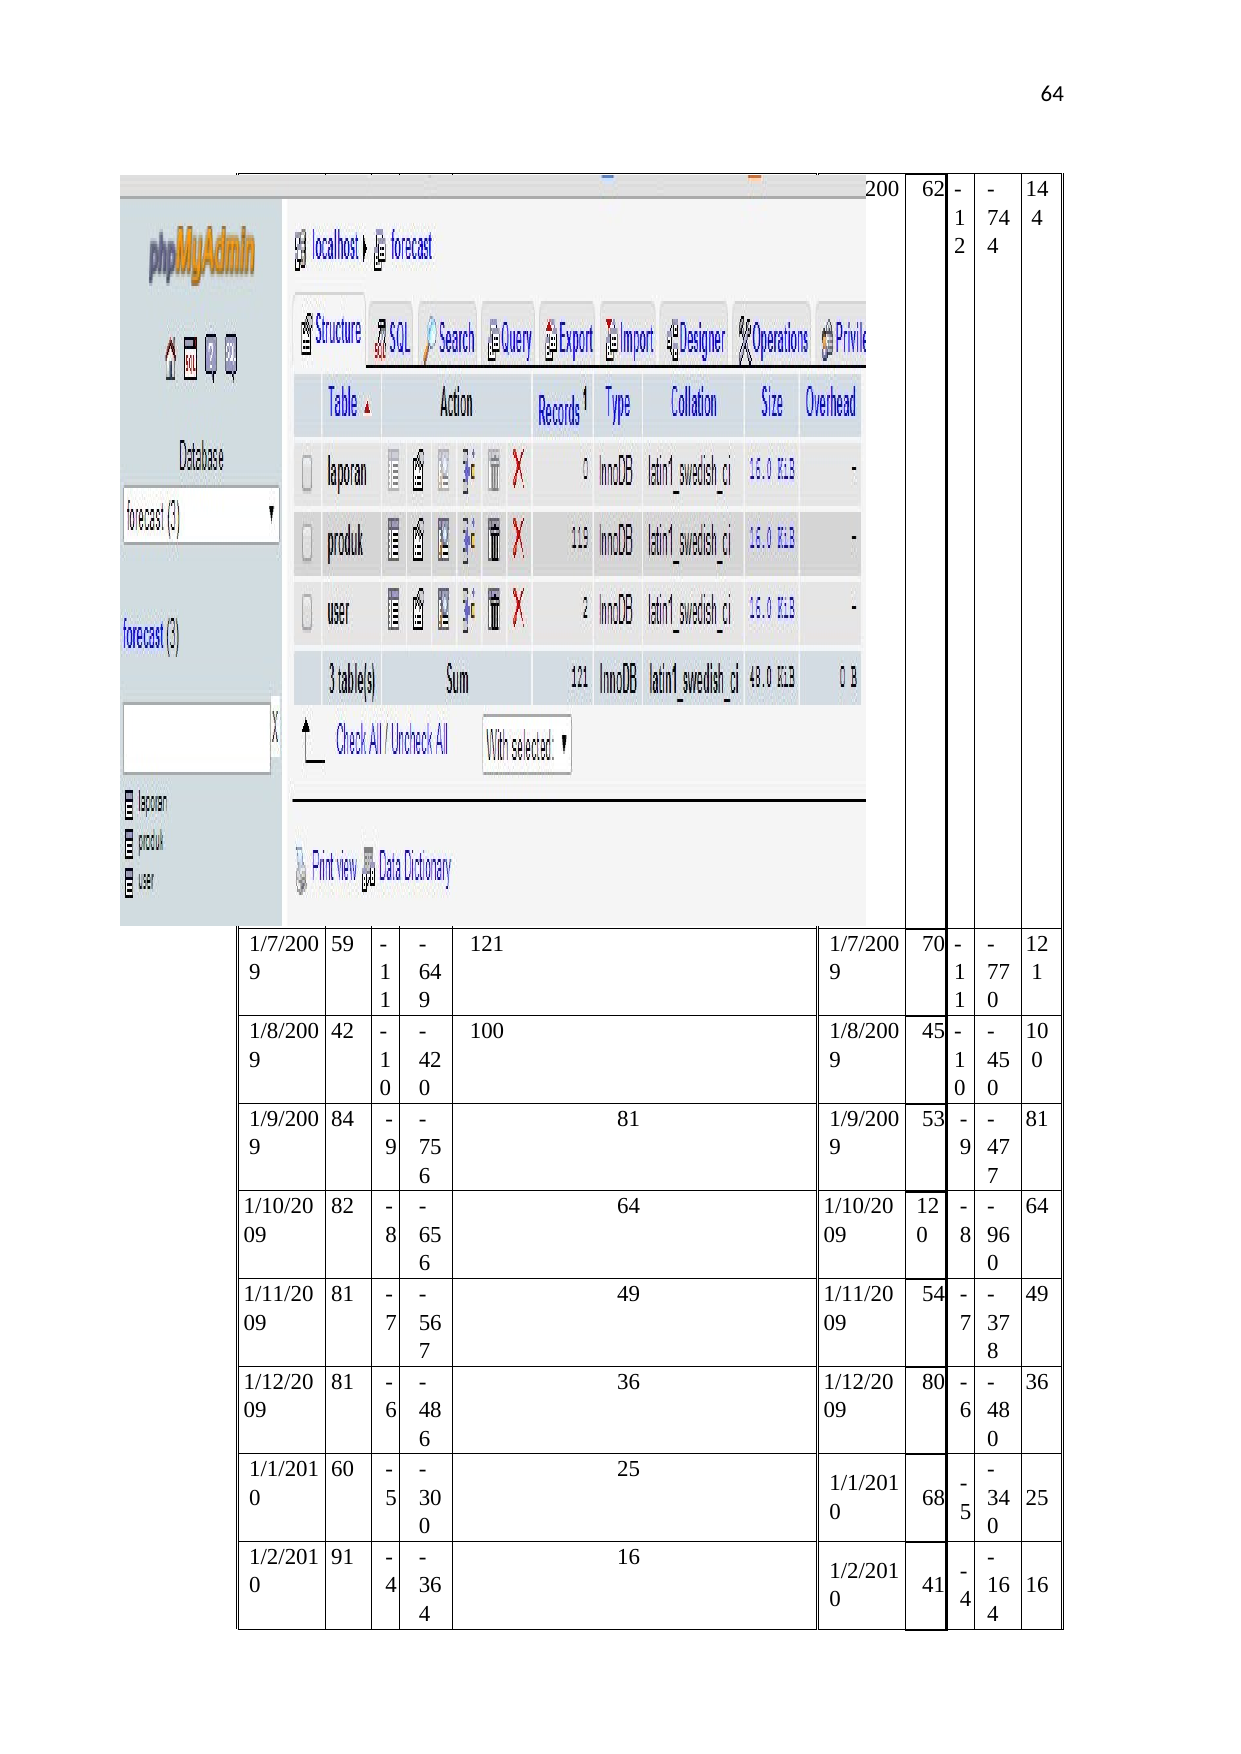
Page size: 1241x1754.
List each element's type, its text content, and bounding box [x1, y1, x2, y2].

table_cell -11 [372, 929, 399, 1015]
table_cell -164 [975, 1542, 1021, 1628]
table_cell 49 [453, 1279, 816, 1366]
table_cell 59 [326, 929, 371, 1015]
table_cell 36 [1022, 1367, 1061, 1453]
table_cell 64 [1022, 1191, 1061, 1278]
table_cell 60 [326, 1454, 371, 1541]
table_cell -477 [975, 1104, 1021, 1190]
table_cell -7 [372, 1279, 399, 1366]
table_cell 68 [906, 1455, 945, 1541]
table_cell 53 [906, 1105, 945, 1190]
table_cell 121 [453, 929, 816, 1015]
table_cell 49 [1022, 1279, 1061, 1366]
table_cell -770 [975, 929, 1021, 1015]
table_cell 1/12/2009 [239, 1367, 325, 1453]
table_cell 64 [453, 1191, 816, 1278]
table_cell -744 [975, 174, 1021, 928]
table_cell 1/10/2009 [819, 1191, 905, 1278]
table_cell -4 [948, 1542, 974, 1628]
table_cell 1/11/2009 [239, 1279, 325, 1366]
table_cell -10 [948, 1016, 974, 1103]
picture [120, 175, 866, 926]
table_cell -7 [948, 1279, 974, 1366]
table_cell 1/8/2009 [239, 1016, 325, 1103]
table_cell 81 [1022, 1104, 1061, 1190]
table_cell -656 [400, 1191, 452, 1278]
table_cell 70 [906, 930, 945, 1015]
table_cell -480 [975, 1367, 1021, 1453]
table_cell 100 [453, 1016, 816, 1103]
table_cell -567 [400, 1279, 452, 1366]
table_cell -300 [400, 1454, 452, 1541]
table_cell 1/2/2010 [239, 1542, 325, 1628]
table_cell 1/12/2009 [819, 1367, 905, 1453]
table_cell -5 [372, 1454, 399, 1541]
table_cell 1/2/2010 [819, 1542, 905, 1628]
table_cell 45 [906, 1017, 945, 1103]
table_cell 81 [453, 1104, 816, 1190]
table_cell 1/9/2009 [819, 1104, 905, 1190]
table_cell -10 [372, 1016, 399, 1103]
table_cell -8 [372, 1191, 399, 1278]
table_cell 25 [453, 1454, 816, 1541]
table_cell 1/9/2009 [239, 1104, 325, 1190]
table_cell 16 [453, 1542, 816, 1628]
table_cell -378 [975, 1279, 1021, 1366]
table_cell -6 [372, 1367, 399, 1453]
table_cell 41 [906, 1543, 945, 1628]
table_cell -6 [948, 1367, 974, 1453]
table_cell -364 [400, 1542, 452, 1628]
table_cell -9 [372, 1104, 399, 1190]
table_cell -9 [948, 1104, 974, 1190]
table_cell 1/10/2009 [239, 1191, 325, 1278]
table_cell 84 [326, 1104, 371, 1190]
table_cell -756 [400, 1104, 452, 1190]
table_cell 36 [453, 1367, 816, 1453]
table_cell 81 [326, 1367, 371, 1453]
table_cell 1/11/2009 [819, 1279, 905, 1366]
table_cell -486 [400, 1367, 452, 1453]
table_cell 16 [1022, 1542, 1061, 1628]
table_cell 62 [906, 175, 945, 928]
table_cell -11 [948, 929, 974, 1015]
table_cell 80 [906, 1368, 945, 1453]
table_cell 120 [906, 1193, 945, 1278]
table_cell 82 [326, 1191, 371, 1278]
table_cell 91 [326, 1542, 371, 1628]
table_cell 54 [906, 1280, 945, 1366]
table_cell 81 [326, 1279, 371, 1366]
table_cell 1/1/2010 [239, 1454, 325, 1541]
table_cell -649 [400, 929, 452, 1015]
table_cell 144 [1022, 174, 1061, 928]
table_cell -5 [948, 1454, 974, 1541]
table_cell -4 [372, 1542, 399, 1628]
table_cell -420 [400, 1016, 452, 1103]
table_cell 100 [1022, 1016, 1061, 1103]
table_cell -340 [975, 1454, 1021, 1541]
table_cell -960 [975, 1191, 1021, 1278]
table_cell 1/6/2009 [819, 174, 905, 928]
table_cell -450 [975, 1016, 1021, 1103]
table_cell -12 [948, 174, 974, 928]
table_cell 1/7/2009 [819, 929, 905, 1015]
table_cell 1/7/2009 [239, 929, 325, 1015]
table_cell 121 [1022, 929, 1061, 1015]
table_cell -8 [948, 1191, 974, 1278]
table_cell 42 [326, 1016, 371, 1103]
table_cell 1/8/2009 [819, 1016, 905, 1103]
table_cell 25 [1022, 1454, 1061, 1541]
table_cell 1/1/2010 [819, 1454, 905, 1541]
